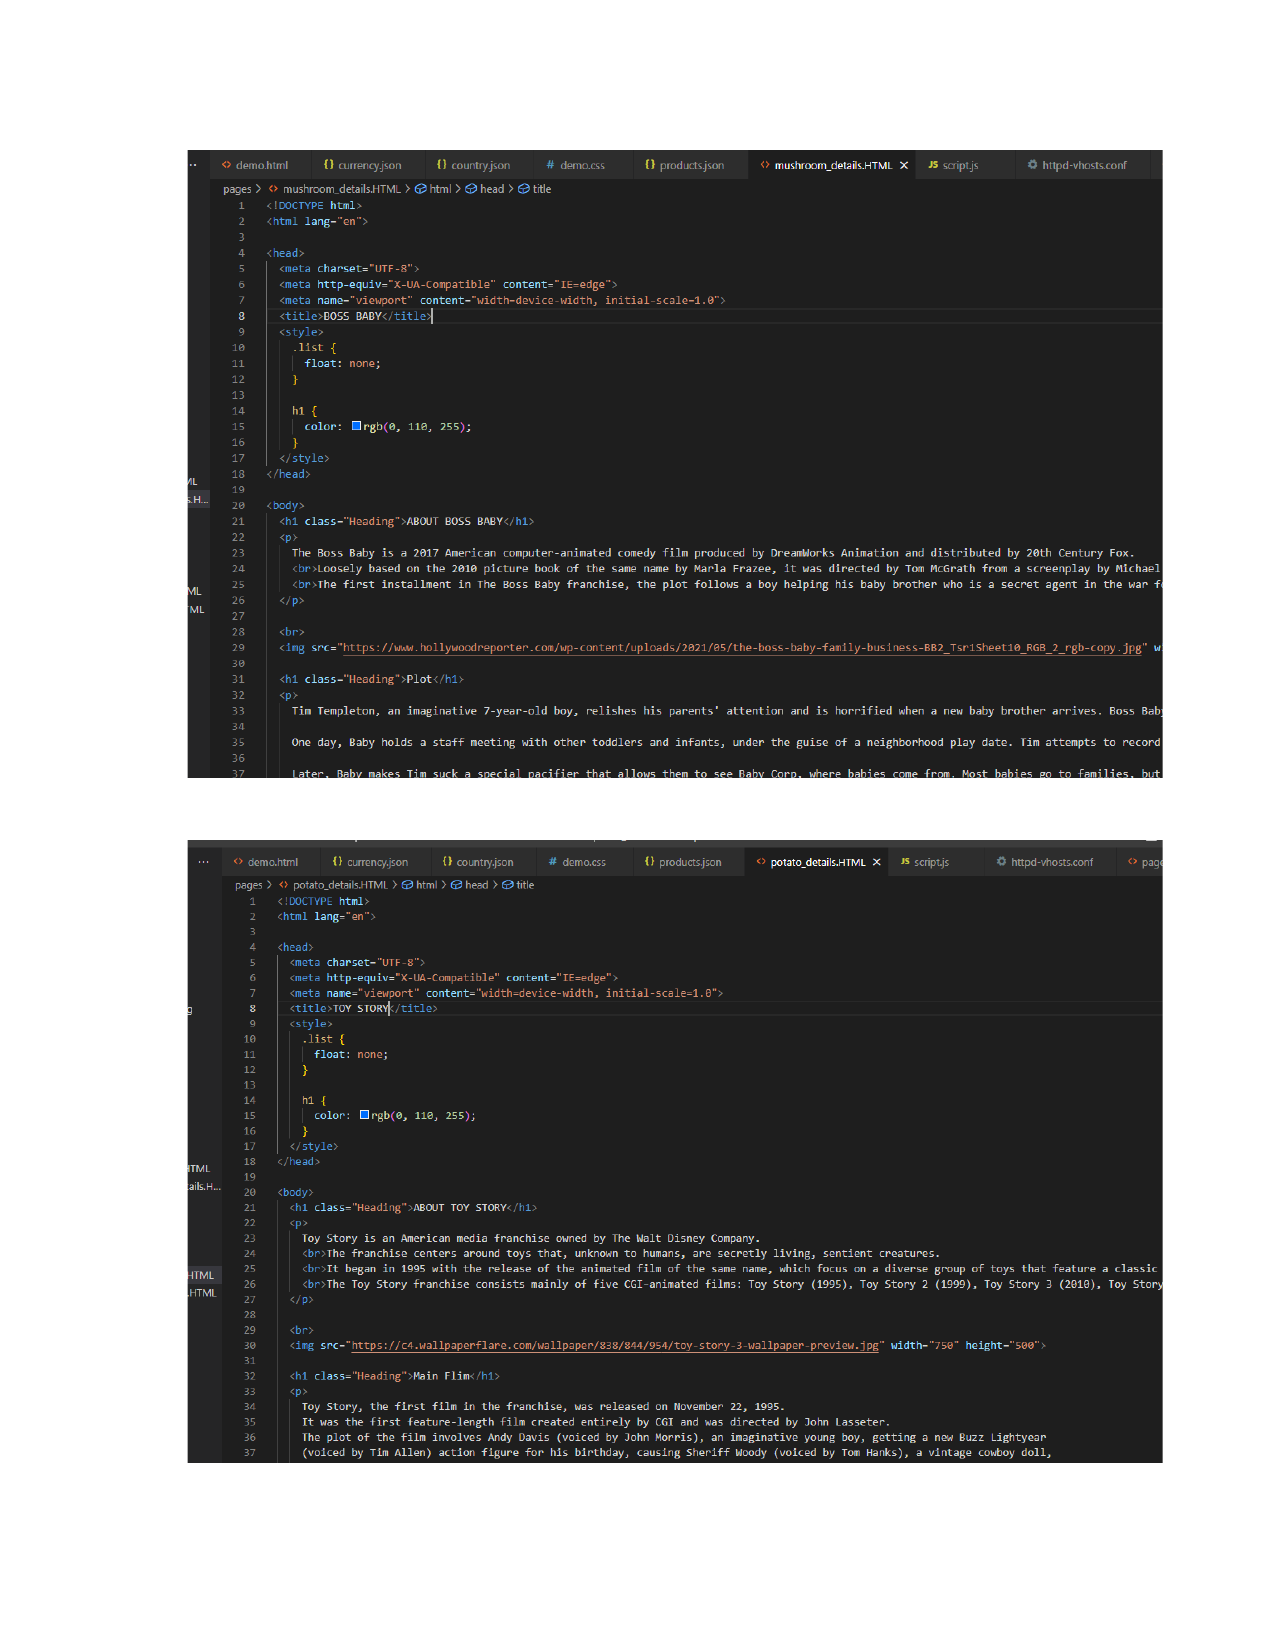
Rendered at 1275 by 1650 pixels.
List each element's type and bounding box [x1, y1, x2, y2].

picture [187, 840, 1163, 1463]
picture [187, 150, 1163, 778]
